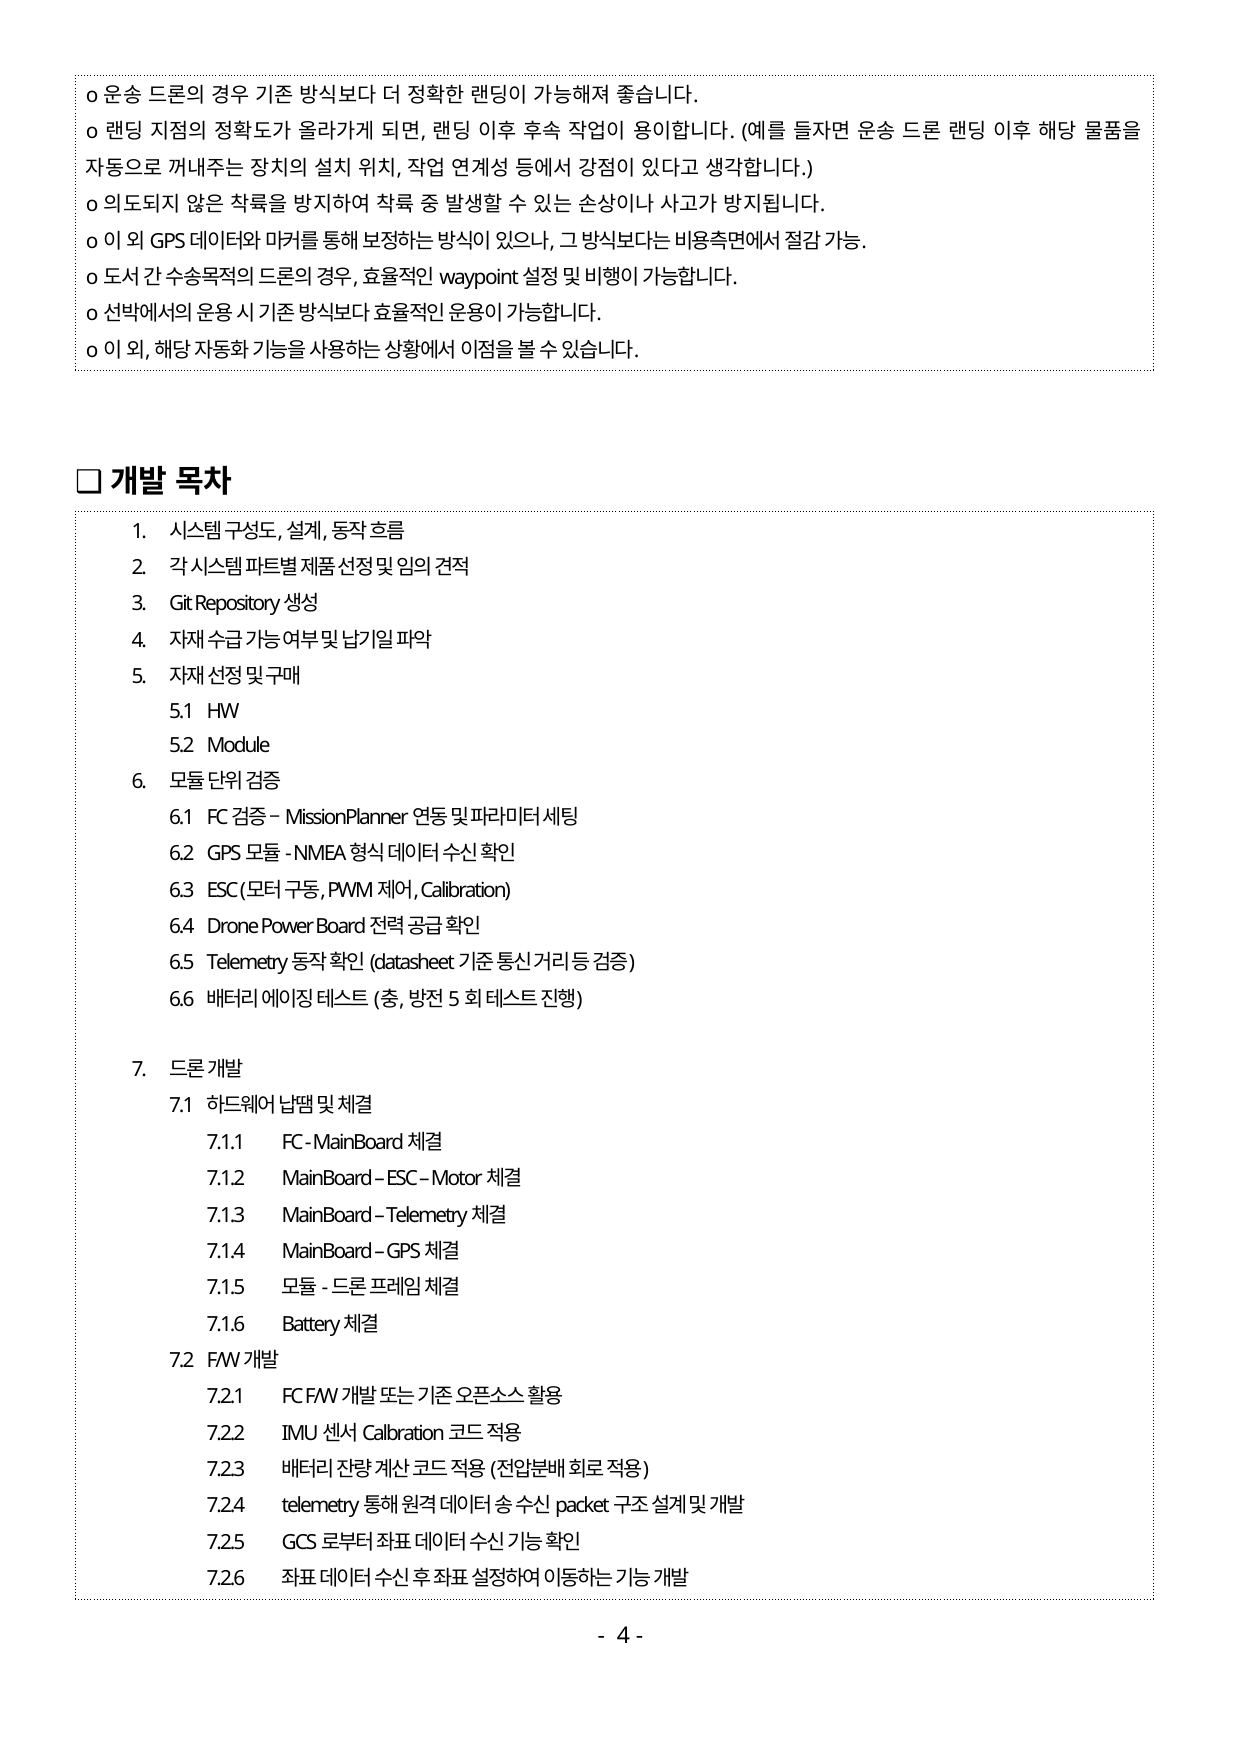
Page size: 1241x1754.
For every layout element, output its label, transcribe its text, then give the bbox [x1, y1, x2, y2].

text ❑ 개발 목차 [75, 456, 1165, 501]
table_header o 운송 드론의 경우 기존 방식보다 더 정확한 랜딩이 가능해져 좋습니다. o 랜딩 지점의 정확도가 올라가게 되면, 랜딩 이후 후속 작업이 용이합니다. (예를 들자면 운송 드론 랜딩 이후 해당 물품을 자동으로 꺼내주는 장치의 설치 위치, 작업 연계성 등에서 강점이 있다고 생각합니다.) o 의도되지 않은 착륙을 방지하여 착륙 중 발생할 수 있는 손상이나 사고가 방지됩니다. o 이 외 GPS 데이터와 마커를 통해 보정하는 방식이 있으나, 그 방식보다는 비용측면에서 절감 가능. o 도서 간 수송목적의 드론의 경우, 효율적인 waypoint 설정 및 비행이 가능합니다. o 선박에서의 운용 시 기존 방식보다 효율적인 운용이 가능합니다. o 이 외, 해당 자동화 기능을 사용하는 상황에서 이점을 볼 수 있습니다. [75, 75, 1153, 370]
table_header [75, 511, 1153, 1599]
